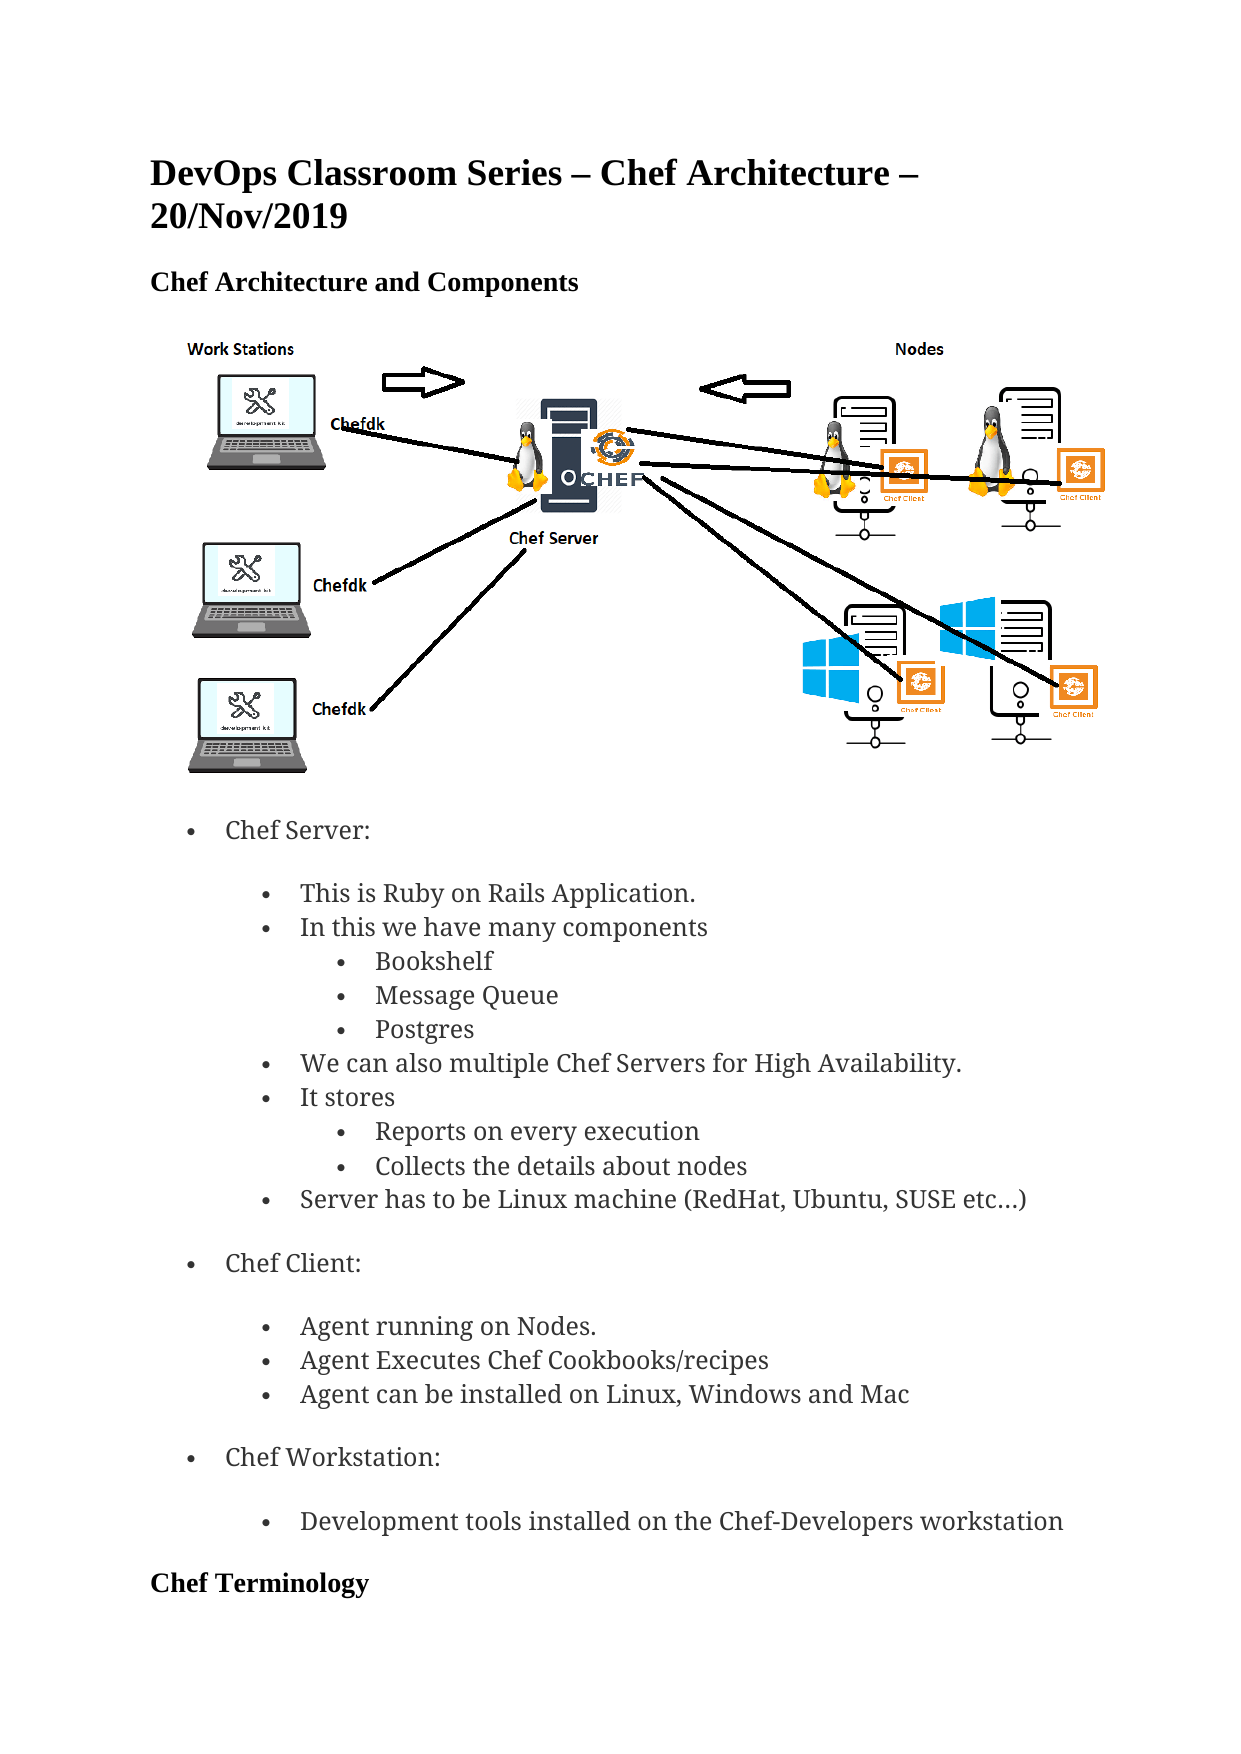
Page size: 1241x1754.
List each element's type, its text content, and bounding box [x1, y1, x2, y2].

list Chef Server: [187, 812, 1090, 846]
list It stores [262, 1080, 1090, 1114]
list Reports on every execution [337, 1114, 1090, 1148]
list Agent can be installed on Linux, Windows and Mac [262, 1377, 1090, 1411]
list Chef Client: [187, 1245, 1090, 1279]
list Agent Executes Chef Cookbooks/recipes [262, 1343, 1090, 1377]
list We can also multiple Chef Servers for High Availability. [262, 1046, 1090, 1080]
picture [150, 327, 1163, 784]
subtitle Chef Terminology [150, 1566, 1090, 1599]
list Agent running on Nodes. [262, 1309, 1090, 1343]
list Server has to be Linux machine (RedHat, Ubuntu, SUSE etc…) [262, 1182, 1090, 1216]
list In this we have many components [262, 910, 1090, 944]
list Chef Workstation: [187, 1440, 1090, 1474]
subtitle DevOps Classroom Series – Chef Architecture – 20/Nov/2019 [150, 150, 1090, 236]
list Postgres [337, 1012, 1090, 1046]
list This is Ruby on Rails Application. [262, 876, 1090, 910]
list Bookshelf [337, 944, 1090, 978]
subtitle Chef Architecture and Components [150, 265, 1090, 298]
list Development tools installed on the Chef-Developers workstation [262, 1503, 1090, 1537]
list Message Queue [337, 978, 1090, 1012]
list Collects the details about nodes [337, 1148, 1090, 1182]
